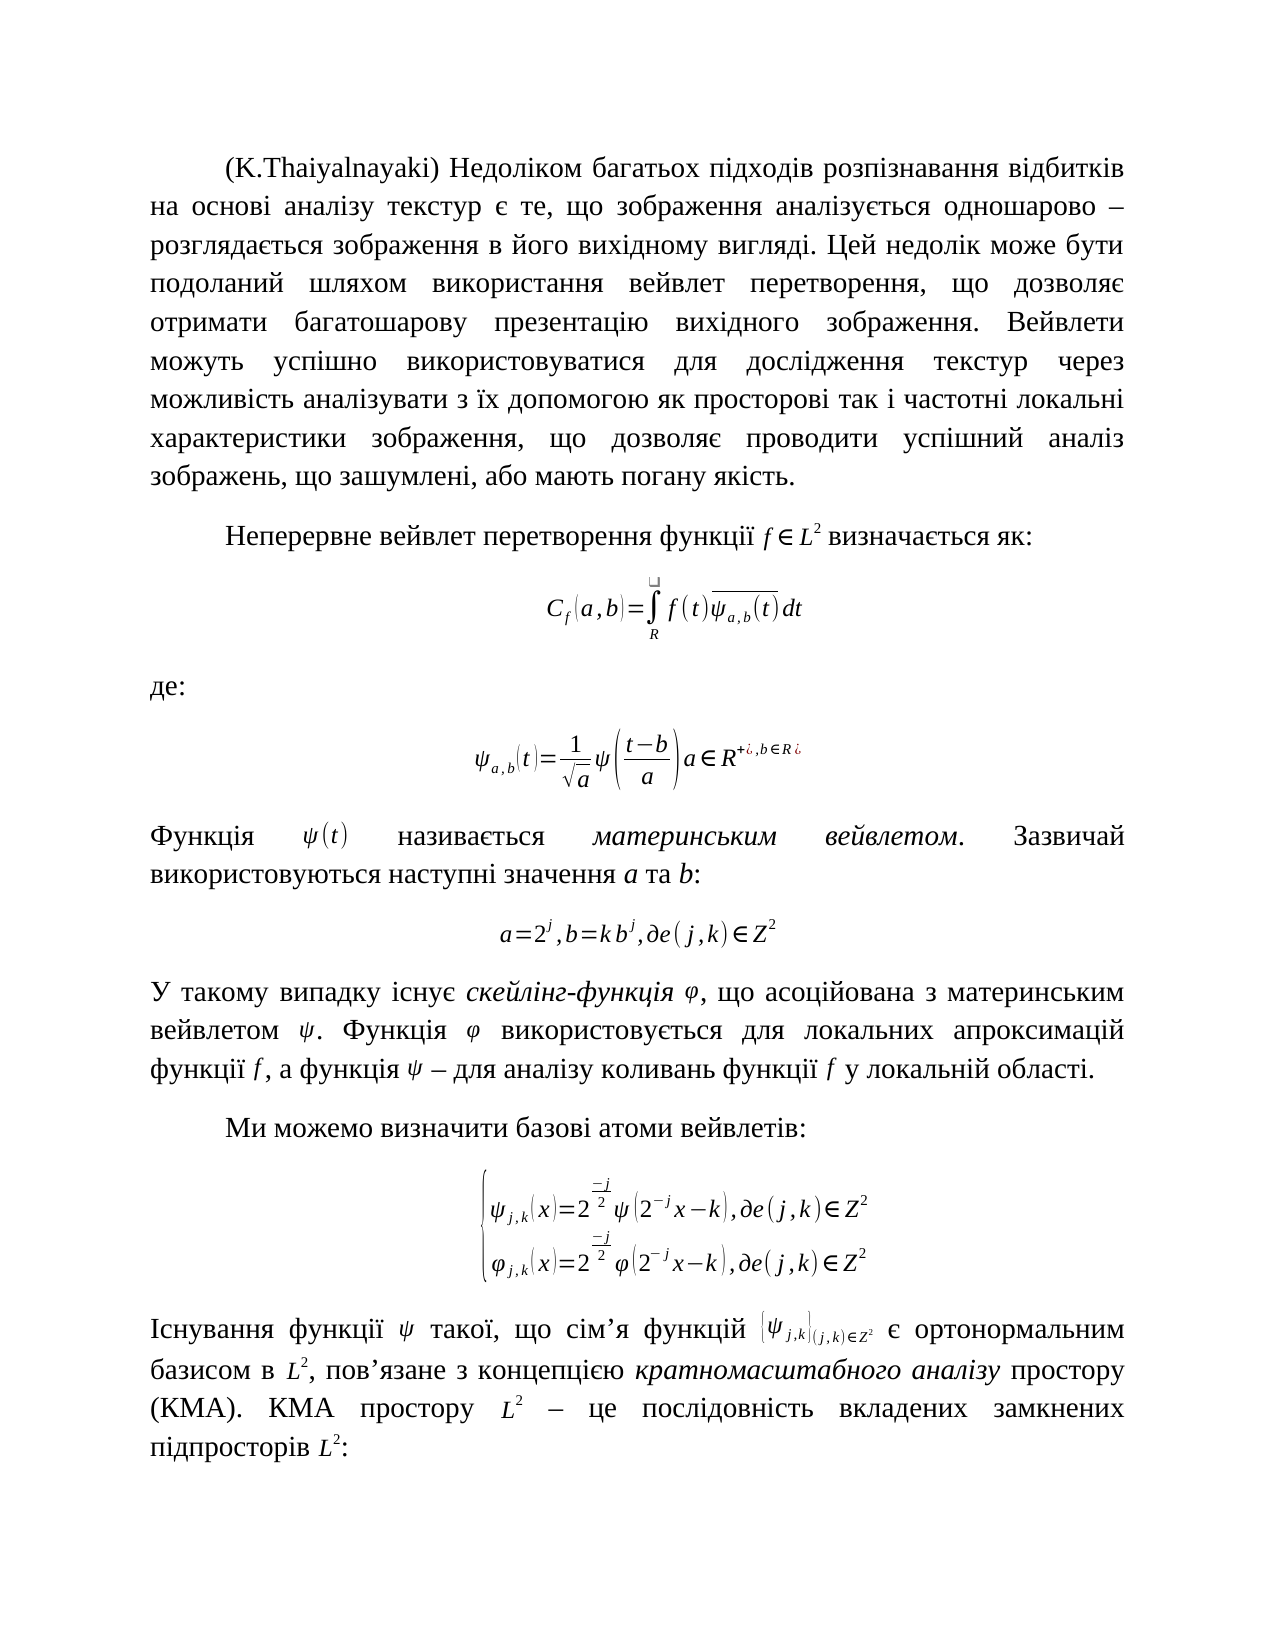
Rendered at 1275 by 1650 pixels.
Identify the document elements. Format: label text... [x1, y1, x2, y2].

text Ми можемо визначити базові атоми вейвлетів: [150, 1110, 1125, 1144]
text Неперервне вейвлет перетворення функції визначається як: [150, 518, 1125, 551]
list (K.Thaiyalnayaki) Недоліком багатьох підходів розпізнавання відбитків на основі аналізу текстур є те, що зображення аналізується одношарово – розглядається зображення в його вихідному вигляді. Цей недолік може бути подоланий шляхом використання вейвлет перетворення, що дозволяє отримати багатошарову презентацію вихідного зображення. Вейвлети можуть успішно використовуватися для дослідження текстур через можливість аналізувати з їх допомогою як просторові так і частотні локальні характеристики зображення, що дозволяє проводити успішний аналіз зображень, що зашумлені, або мають погану якість. [150, 150, 1125, 492]
text Функція називається материнським вейвлетом. Зазвичай використовуються наступні значення a та b: [150, 818, 1125, 890]
text Існування функції такої, що сім’я функцій є ортонормальним базисом в , пов’язане з концепцією кратномасштабного аналізу простору (КМА). КМА простору – це послідовність вкладених замкнених підпросторів : [150, 1310, 1125, 1462]
text де: [150, 668, 1125, 702]
text У такому випадку існує скейлінг-функція , що асоційована з материнським вейвлетом . Функція використовується для локальних апроксимацій функції , а функція – для аналізу коливань функції у локальній області. [150, 974, 1125, 1084]
